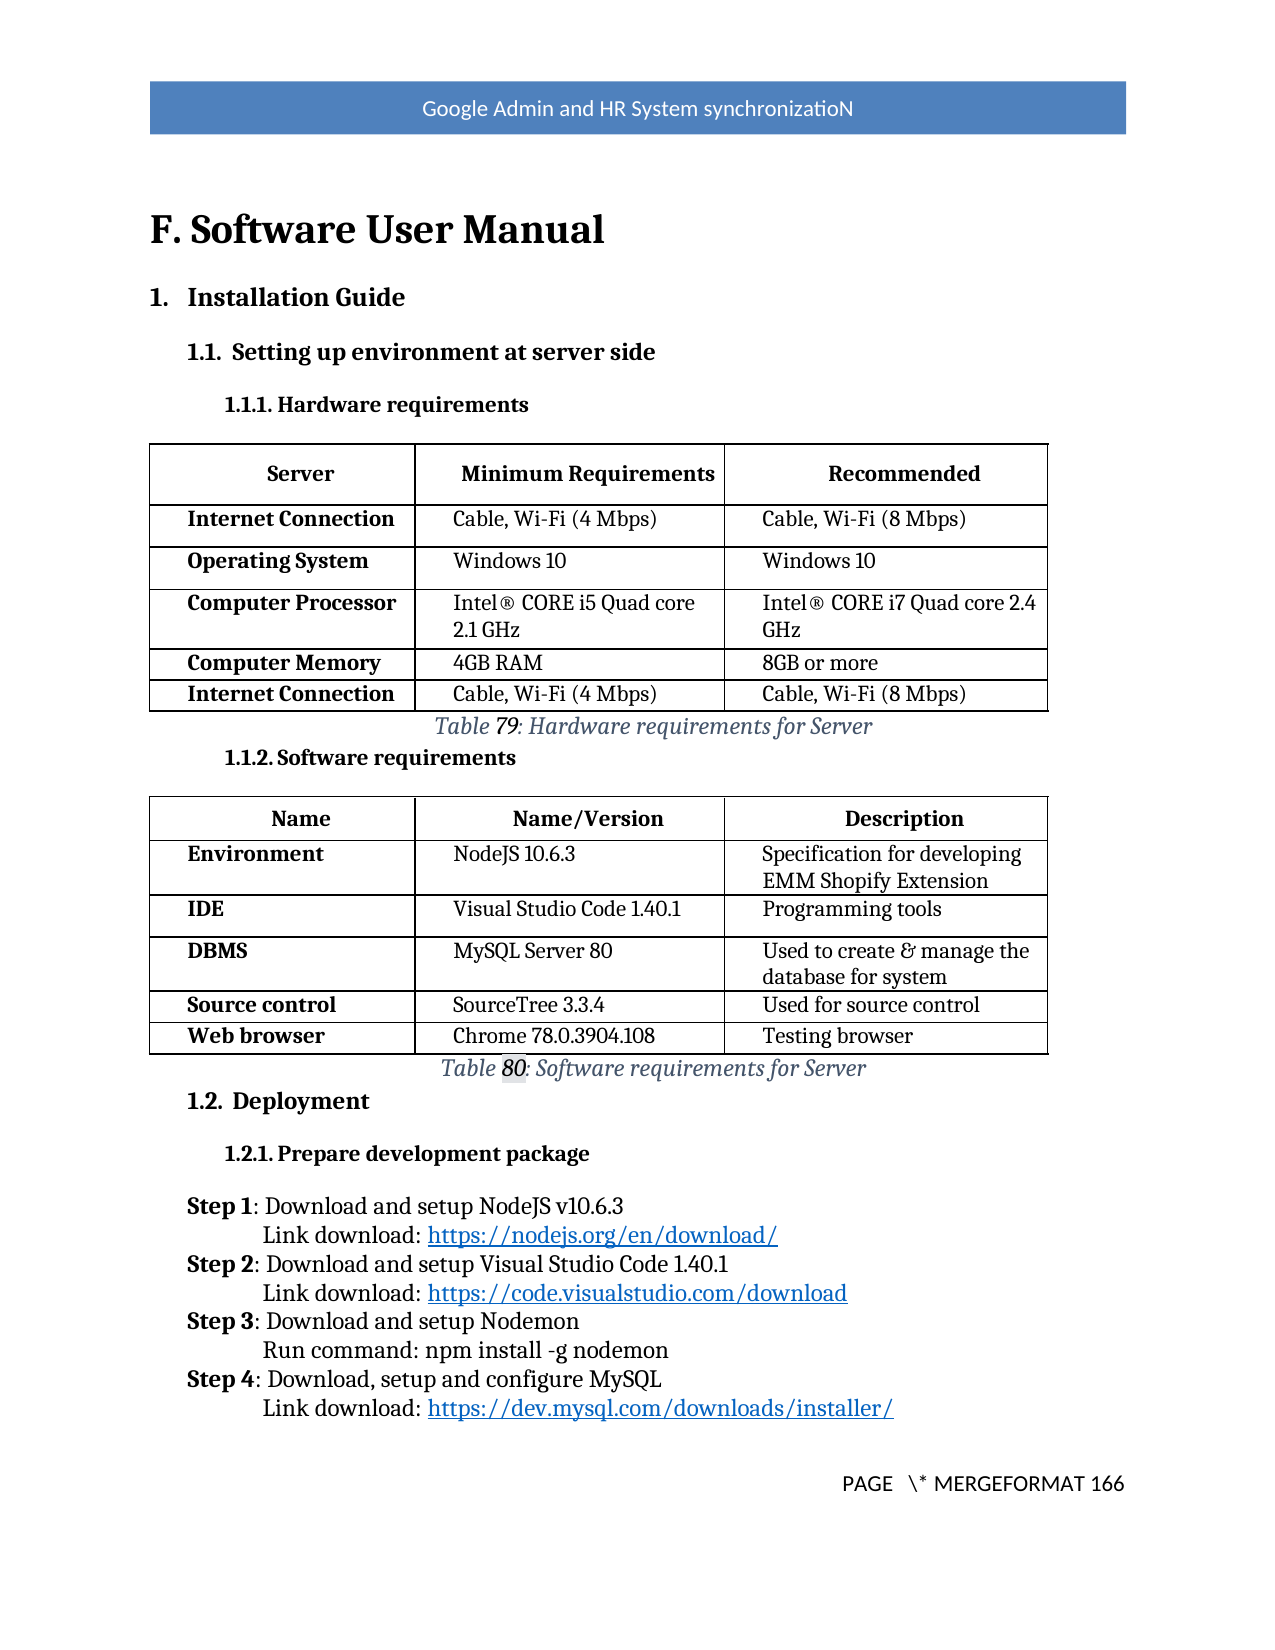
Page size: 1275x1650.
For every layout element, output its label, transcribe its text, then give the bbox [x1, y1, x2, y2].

subtitle Setting up environment at server side [187, 338, 1125, 367]
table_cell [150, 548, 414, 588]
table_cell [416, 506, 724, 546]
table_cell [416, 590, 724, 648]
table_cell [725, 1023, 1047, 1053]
text Link download: https://dev.mysql.com/downloads/installer/ [187, 1393, 1125, 1422]
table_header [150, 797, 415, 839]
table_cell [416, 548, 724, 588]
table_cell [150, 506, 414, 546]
text Step 3: Download and setup Nodemon [187, 1307, 1125, 1336]
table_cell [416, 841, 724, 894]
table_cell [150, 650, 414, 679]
subtitle Software requirements [225, 745, 1125, 771]
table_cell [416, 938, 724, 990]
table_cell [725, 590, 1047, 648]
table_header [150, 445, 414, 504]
text Step 4: Download, setup and configure MySQL [187, 1365, 1125, 1393]
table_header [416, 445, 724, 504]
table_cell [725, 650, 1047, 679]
subtitle Prepare development package [225, 1141, 1125, 1167]
text Table 80: Software requirements for Server [526, 1054, 1125, 1083]
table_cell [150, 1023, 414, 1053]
text Table 79: Hardware requirements for Server [187, 712, 1125, 741]
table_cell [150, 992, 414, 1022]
text Table 80: Software requirements for Server [187, 1055, 502, 1083]
text Run command: npm install -g nodemon [187, 1336, 1125, 1365]
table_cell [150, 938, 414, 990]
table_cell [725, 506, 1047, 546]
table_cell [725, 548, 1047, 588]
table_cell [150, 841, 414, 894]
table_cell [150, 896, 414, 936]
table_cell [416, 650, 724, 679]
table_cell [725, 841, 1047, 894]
text Link download: https://code.visualstudio.com/download [187, 1278, 1125, 1307]
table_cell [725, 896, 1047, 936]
text Step 1: Download and setup NodeJS v10.6.3 [187, 1192, 1125, 1221]
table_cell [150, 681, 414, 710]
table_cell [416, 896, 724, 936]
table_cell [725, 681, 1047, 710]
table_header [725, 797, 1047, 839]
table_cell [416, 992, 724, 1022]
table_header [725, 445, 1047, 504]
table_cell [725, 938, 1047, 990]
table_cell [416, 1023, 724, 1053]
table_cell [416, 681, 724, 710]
subtitle Deployment [187, 1087, 1125, 1116]
text Link download: https://nodejs.org/en/download/ [187, 1221, 1125, 1250]
subtitle Hardware requirements [225, 392, 1125, 418]
subtitle F. Software User Manual [150, 206, 1125, 254]
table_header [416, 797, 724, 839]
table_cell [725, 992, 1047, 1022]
text Step 2: Download and setup Visual Studio Code 1.40.1 [187, 1250, 1125, 1278]
subtitle Installation Guide [150, 282, 1125, 313]
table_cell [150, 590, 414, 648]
